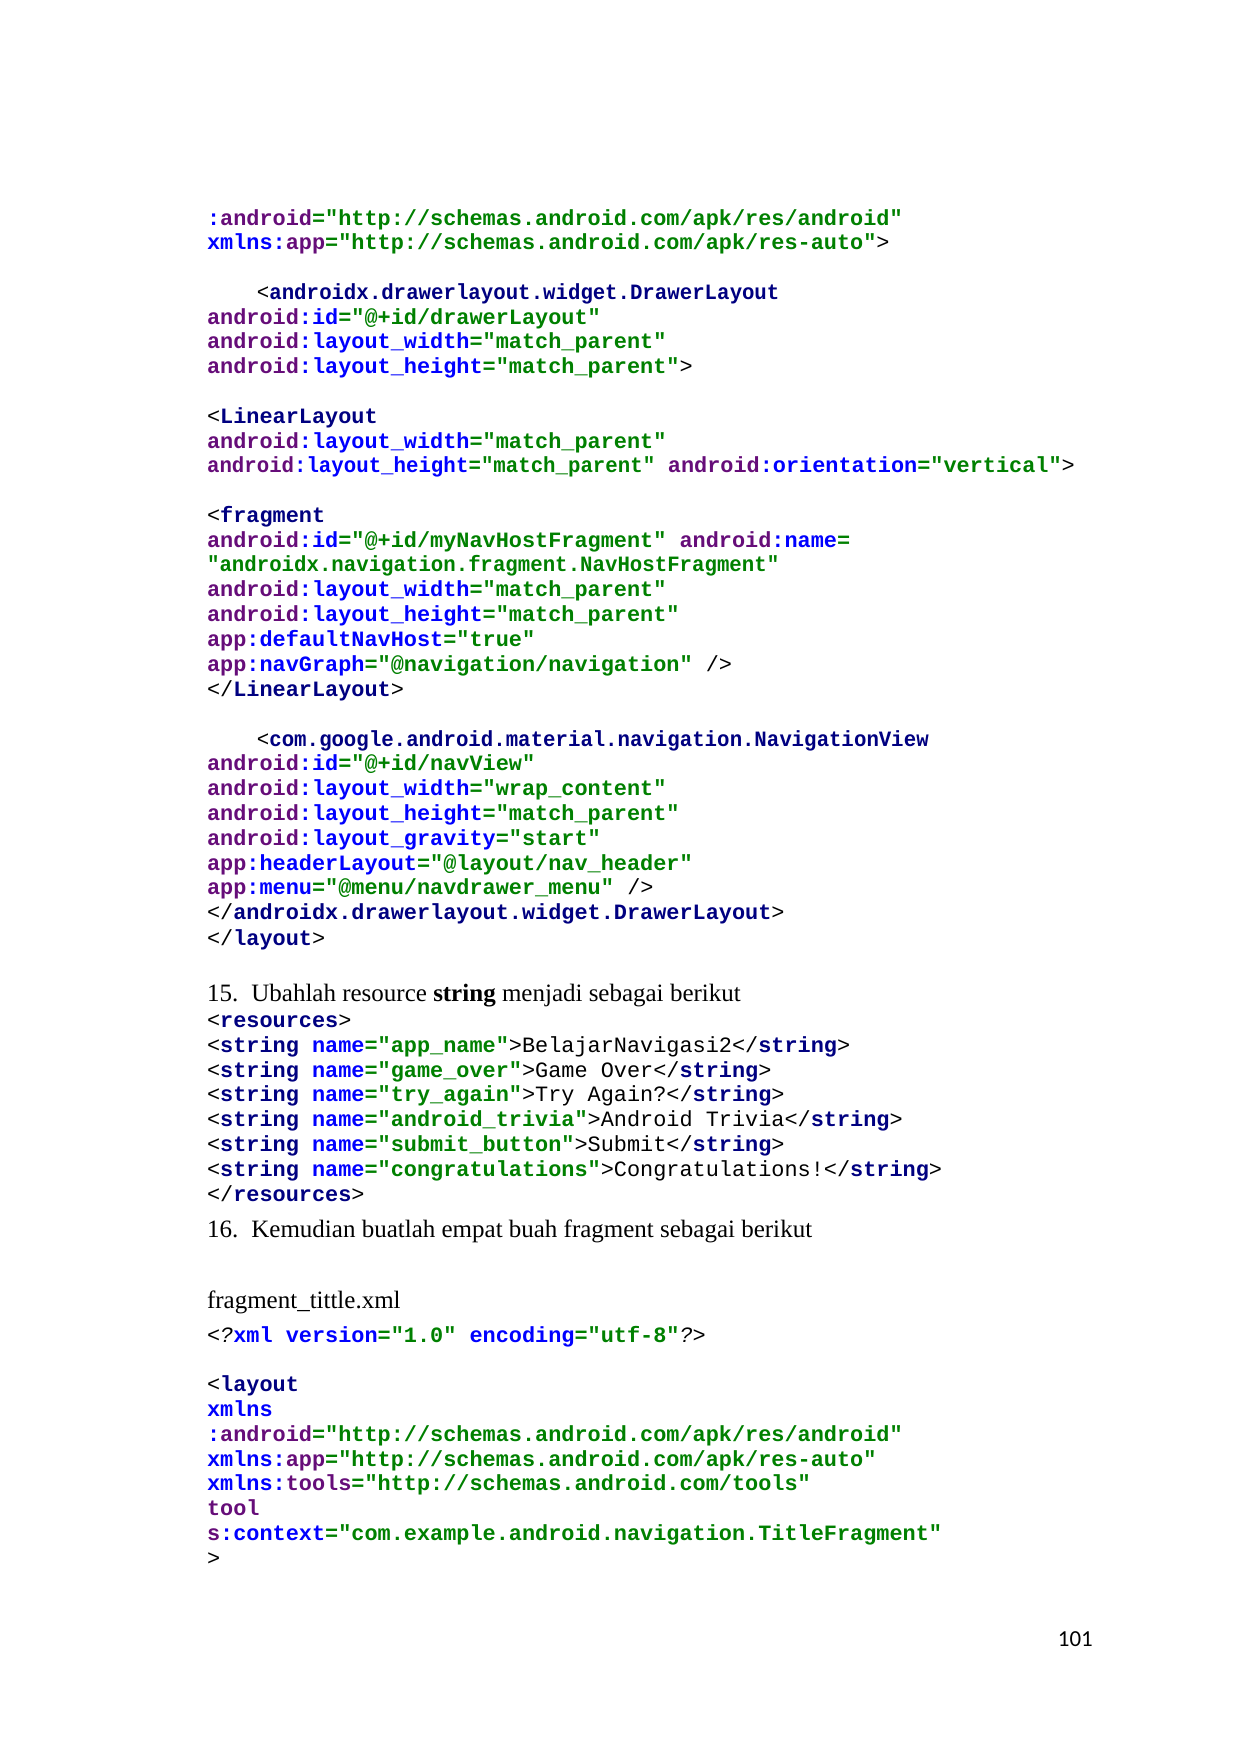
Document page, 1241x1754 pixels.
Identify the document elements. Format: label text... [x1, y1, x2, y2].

text </LinearLayout> [207, 678, 1092, 703]
text fragment_tittle.xml [207, 1285, 1092, 1313]
text </androidx.drawerlayout.widget.DrawerLayout> [207, 901, 1092, 926]
text <resources> [207, 1009, 1092, 1034]
text android:layout_width="match_parent" android:layout_height="match_parent" android:orientation="vertical"> [207, 430, 1092, 479]
text <string name="submit_button">Submit</string> [207, 1133, 1092, 1158]
text <LinearLayout [207, 405, 1092, 430]
text <string name="android_trivia">Android Trivia</string> [207, 1108, 1092, 1133]
list Kemudian buatlah empat buah fragment sebagai berikut [207, 1214, 1092, 1243]
list Ubahlah resource string menjadi sebagai berikut [207, 978, 1092, 1007]
text <androidx.drawerlayout.widget.DrawerLayout android:id="@+id/drawerLayout" android:layout_width="match_parent" android:layout_height="match_parent"> [207, 281, 934, 380]
text <com.google.android.material.navigation.NavigationView android:id="@+id/navView" android:layout_width="wrap_content" android:layout_height="match_parent" android:layout_gravity="start" app:headerLayout="@layout/nav_header" app:menu="@menu/navdrawer_menu" /> [207, 728, 934, 901]
text <string name="congratulations">Congratulations!</string> [207, 1158, 1092, 1183]
text <string name="game_over">Game Over</string> [207, 1059, 1092, 1083]
text <fragment [207, 504, 1092, 529]
text <layout xmlns:android="http://schemas.android.com/apk/res/android" xmlns:app="http://schemas.android.com/apk/res-auto" xmlns:tools="http://schemas.android.com/tools" tools:context="com.example.android.navigation.TitleFragment"> [207, 1373, 954, 1572]
text <?xml version="1.0" encoding="utf-8"?> [207, 1324, 1092, 1349]
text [207, 207, 954, 256]
text <string name="try_again">Try Again?</string> [207, 1083, 1092, 1108]
text android:id="@+id/myNavHostFragment" android:name= "androidx.navigation.fragment.NavHostFragment" android:layout_width="match_parent" android:layout_height="match_parent" app:defaultNavHost="true" app:navGraph="@navigation/navigation" /> [207, 529, 891, 678]
text </layout> [207, 927, 1092, 952]
text <string name="app_name">BelajarNavigasi2</string> [207, 1034, 1092, 1059]
text </resources> [207, 1183, 1092, 1208]
